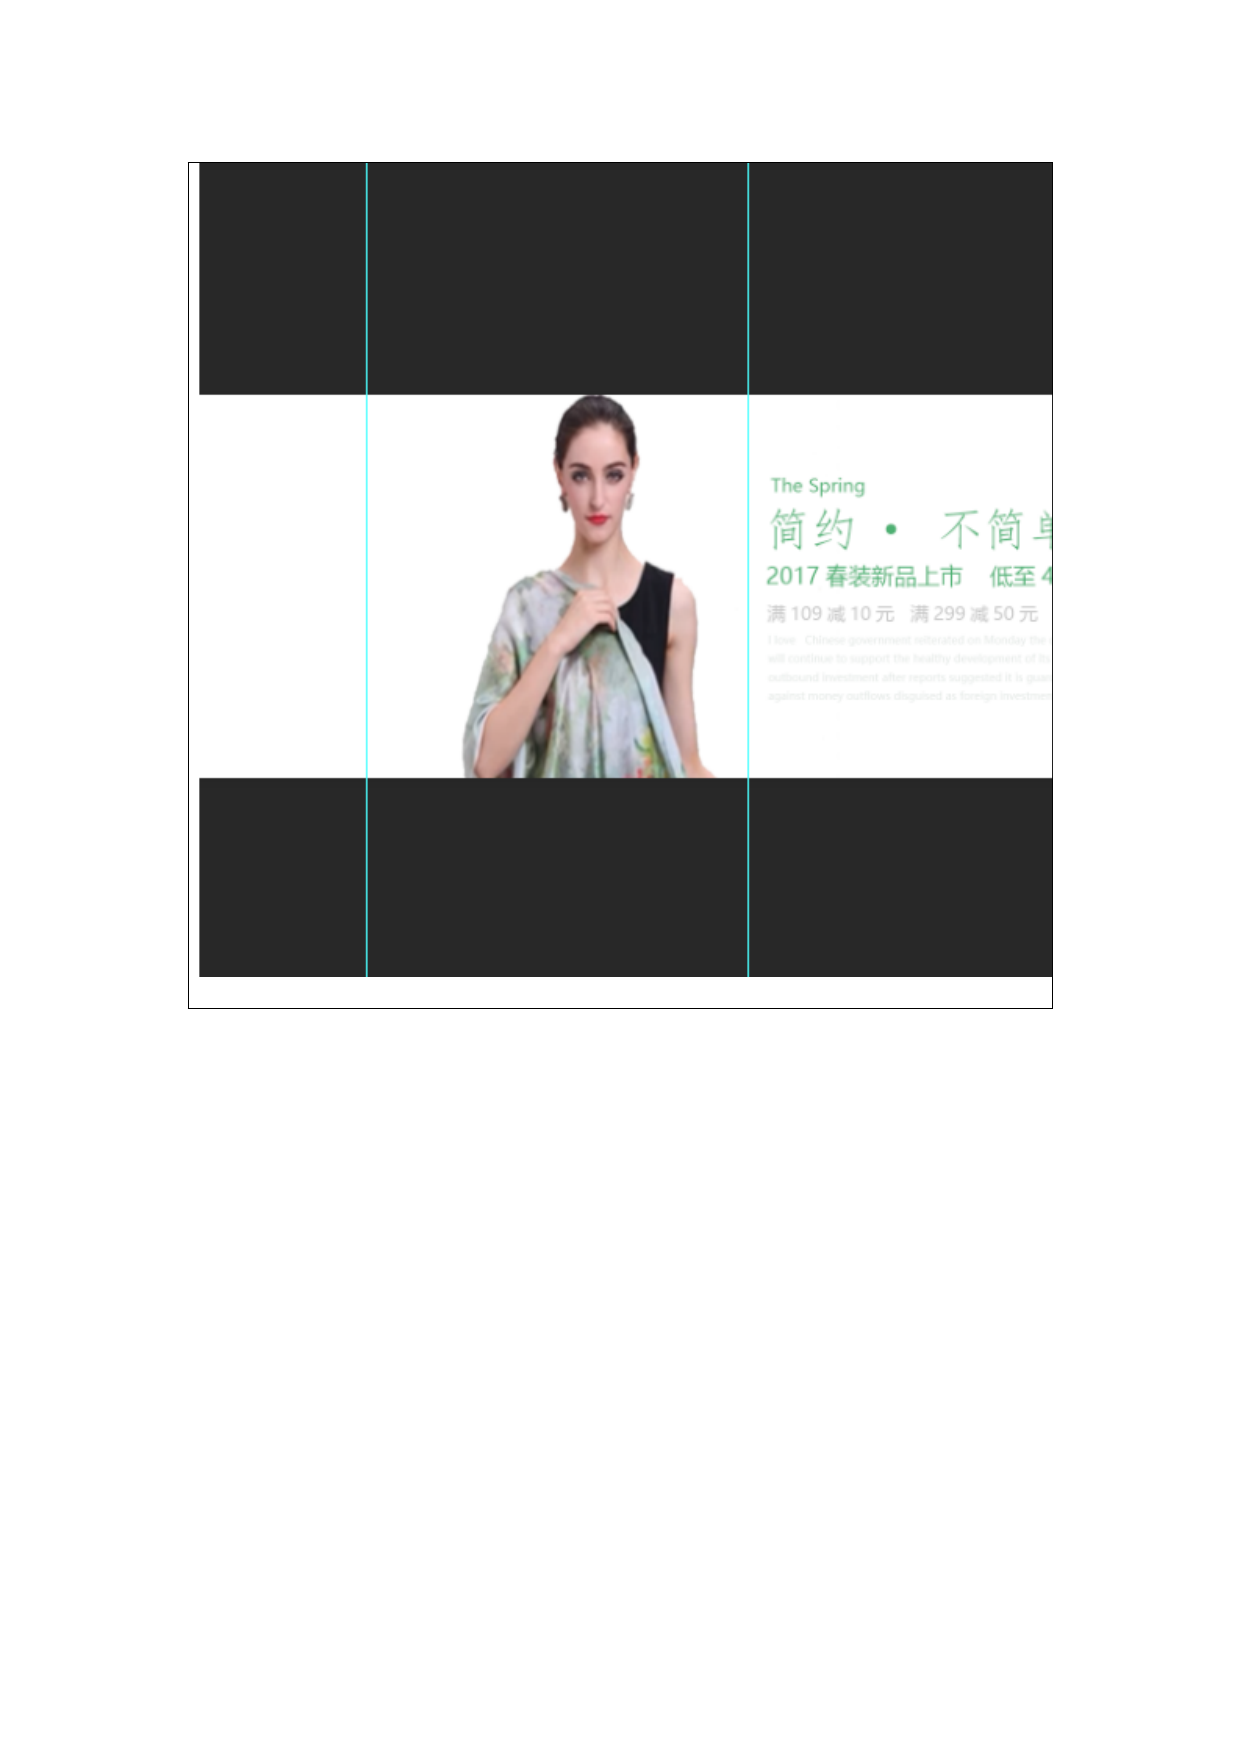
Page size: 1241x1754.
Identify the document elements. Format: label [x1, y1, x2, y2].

table_header [189, 163, 1052, 1008]
picture [199, 163, 1053, 977]
